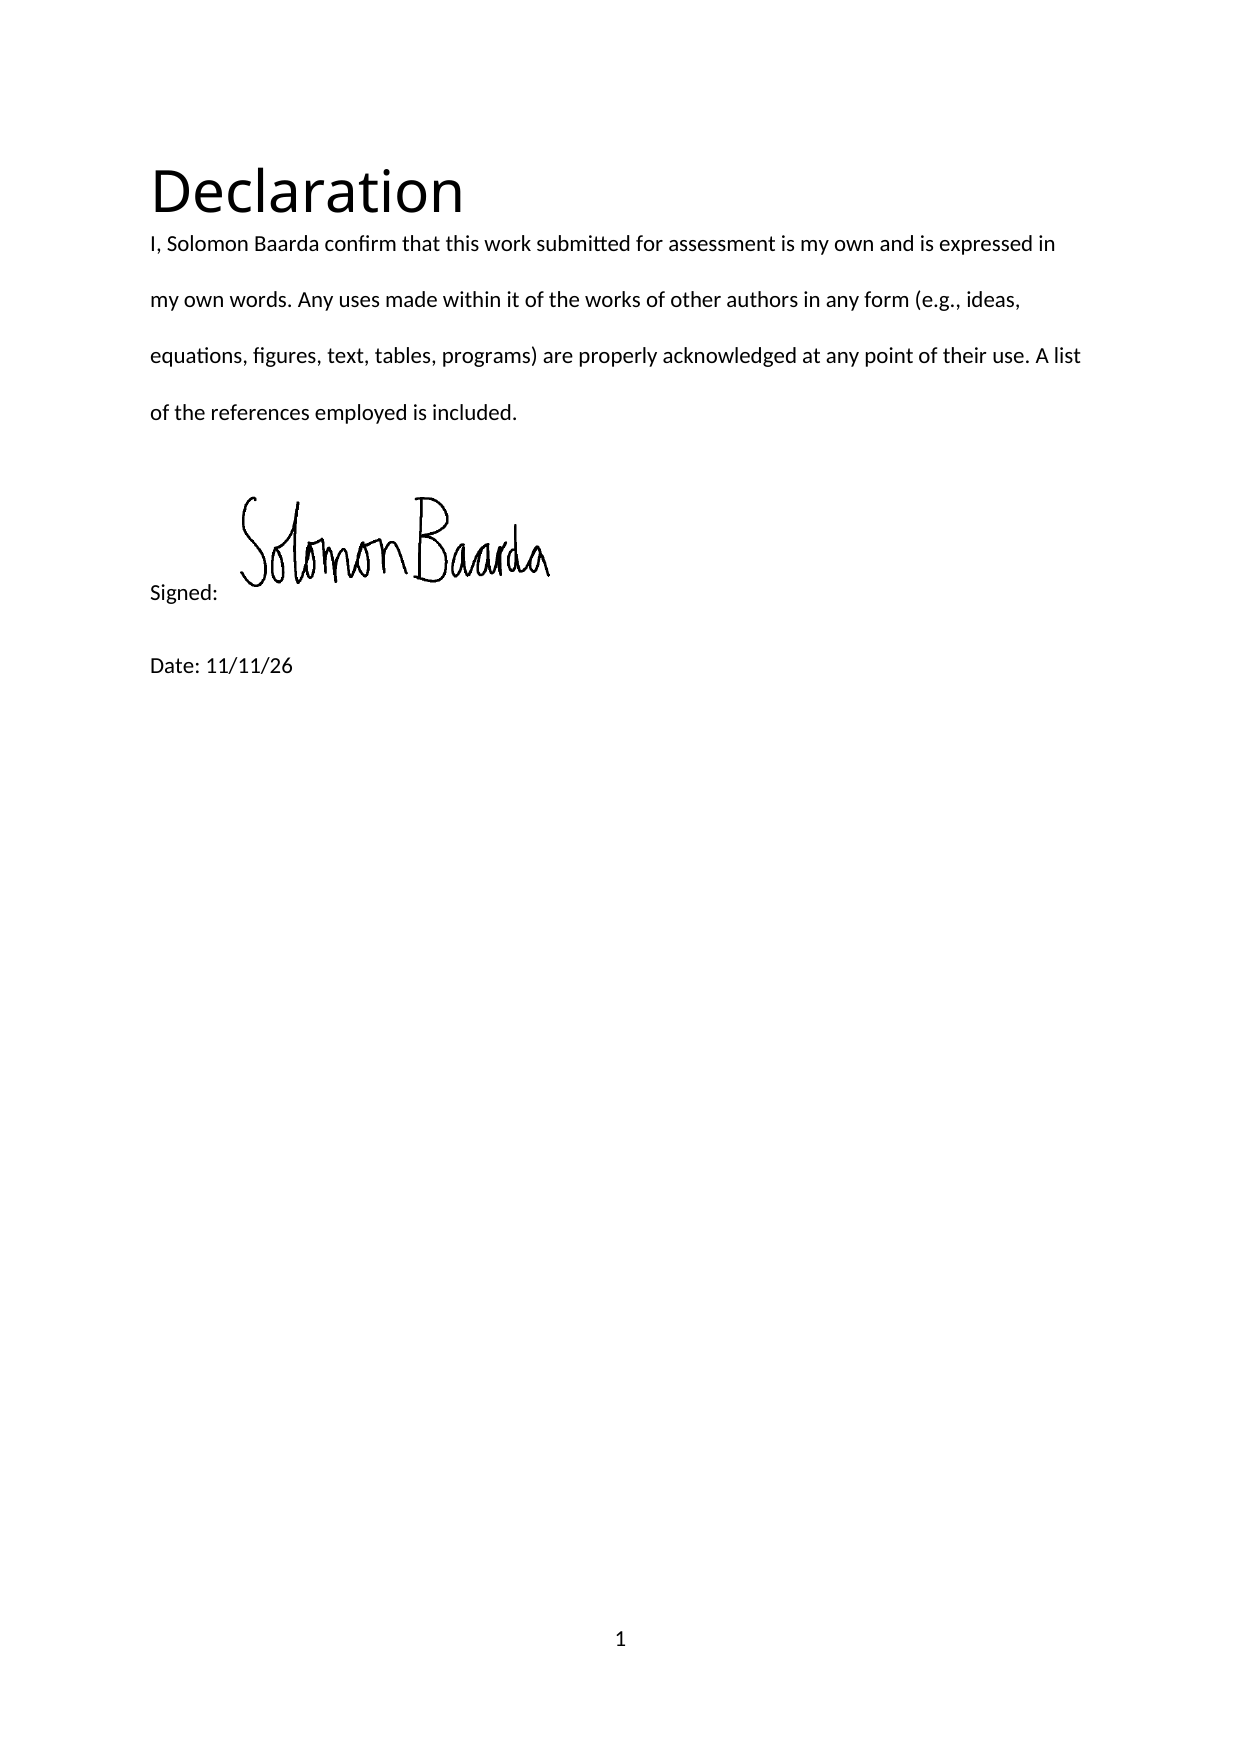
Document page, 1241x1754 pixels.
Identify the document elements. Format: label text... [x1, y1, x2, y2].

picture [223, 470, 570, 601]
text I, Solomon Baarda confirm that this work submitted for assessment is my own and is expressed in my own words. Any uses made within it of the works of other authors in any form (e.g., ideas, equations, figures, text, tables, programs) are properly acknowledged at any point of their use. A list of the references employed is included. [150, 229, 1090, 426]
text Date: 08/02/2022 [150, 651, 1090, 679]
title Declaration [150, 150, 1090, 229]
